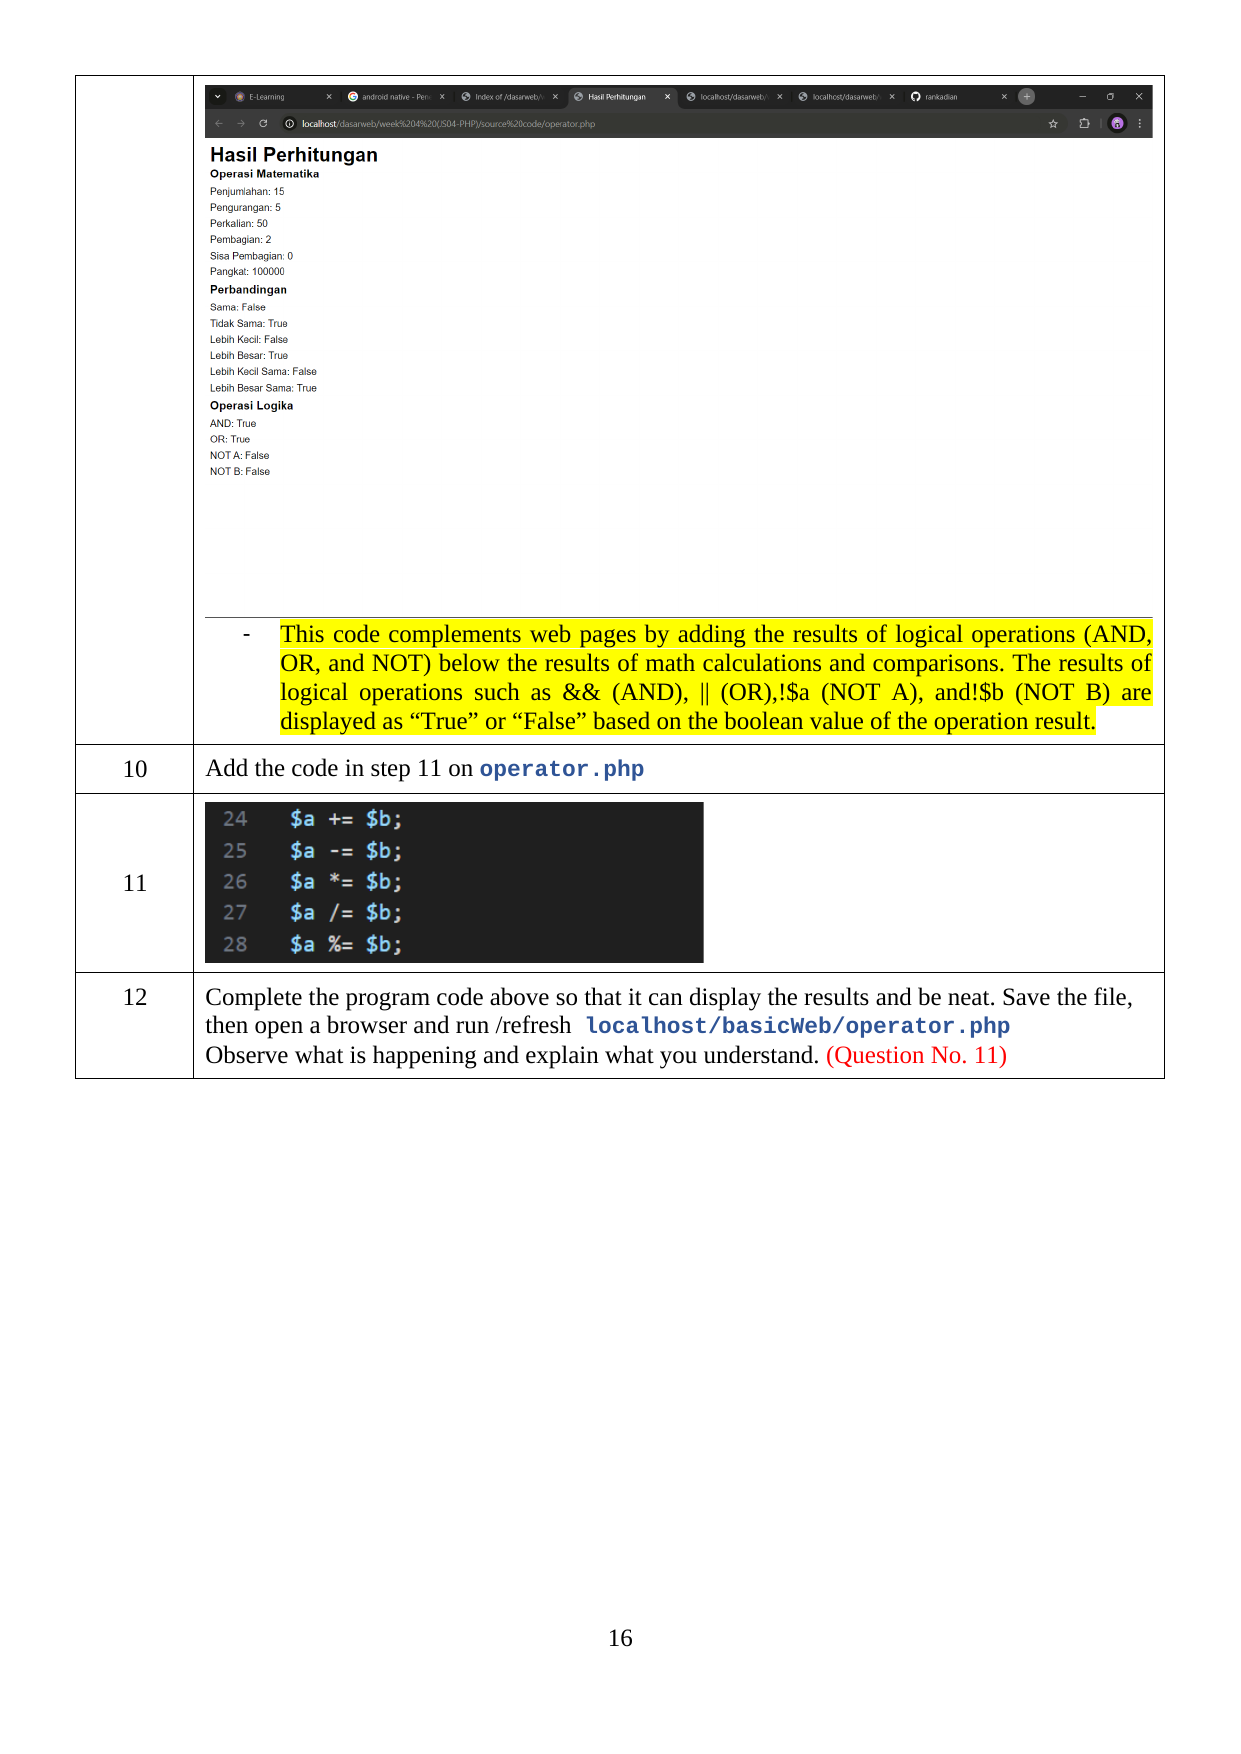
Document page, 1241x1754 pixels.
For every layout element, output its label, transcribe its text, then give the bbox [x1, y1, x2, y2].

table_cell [194, 76, 1164, 743]
table_cell 9 [76, 76, 193, 743]
table_cell 11 [76, 794, 193, 972]
table_cell Complete the program code above so that it can display the results and be neat. Save the file, then open a browser and run /refresh localhost/basicWeb/operator.php Observe what is happening and explain what you understand. (Question No. 11) The results of the code are various types of math, comparison, logic, and assignment operations. After the reset, $a is used to perform an assignment operation that stores the result in a new variable and is displayed in the HTML. [194, 973, 1164, 1078]
table_cell [194, 794, 1164, 972]
table_cell 12 [76, 973, 193, 1078]
picture [205, 85, 1153, 618]
picture [205, 802, 704, 963]
table_cell 10 [76, 745, 193, 792]
table_cell Add the code in step 11 on operator.php [194, 745, 1164, 792]
